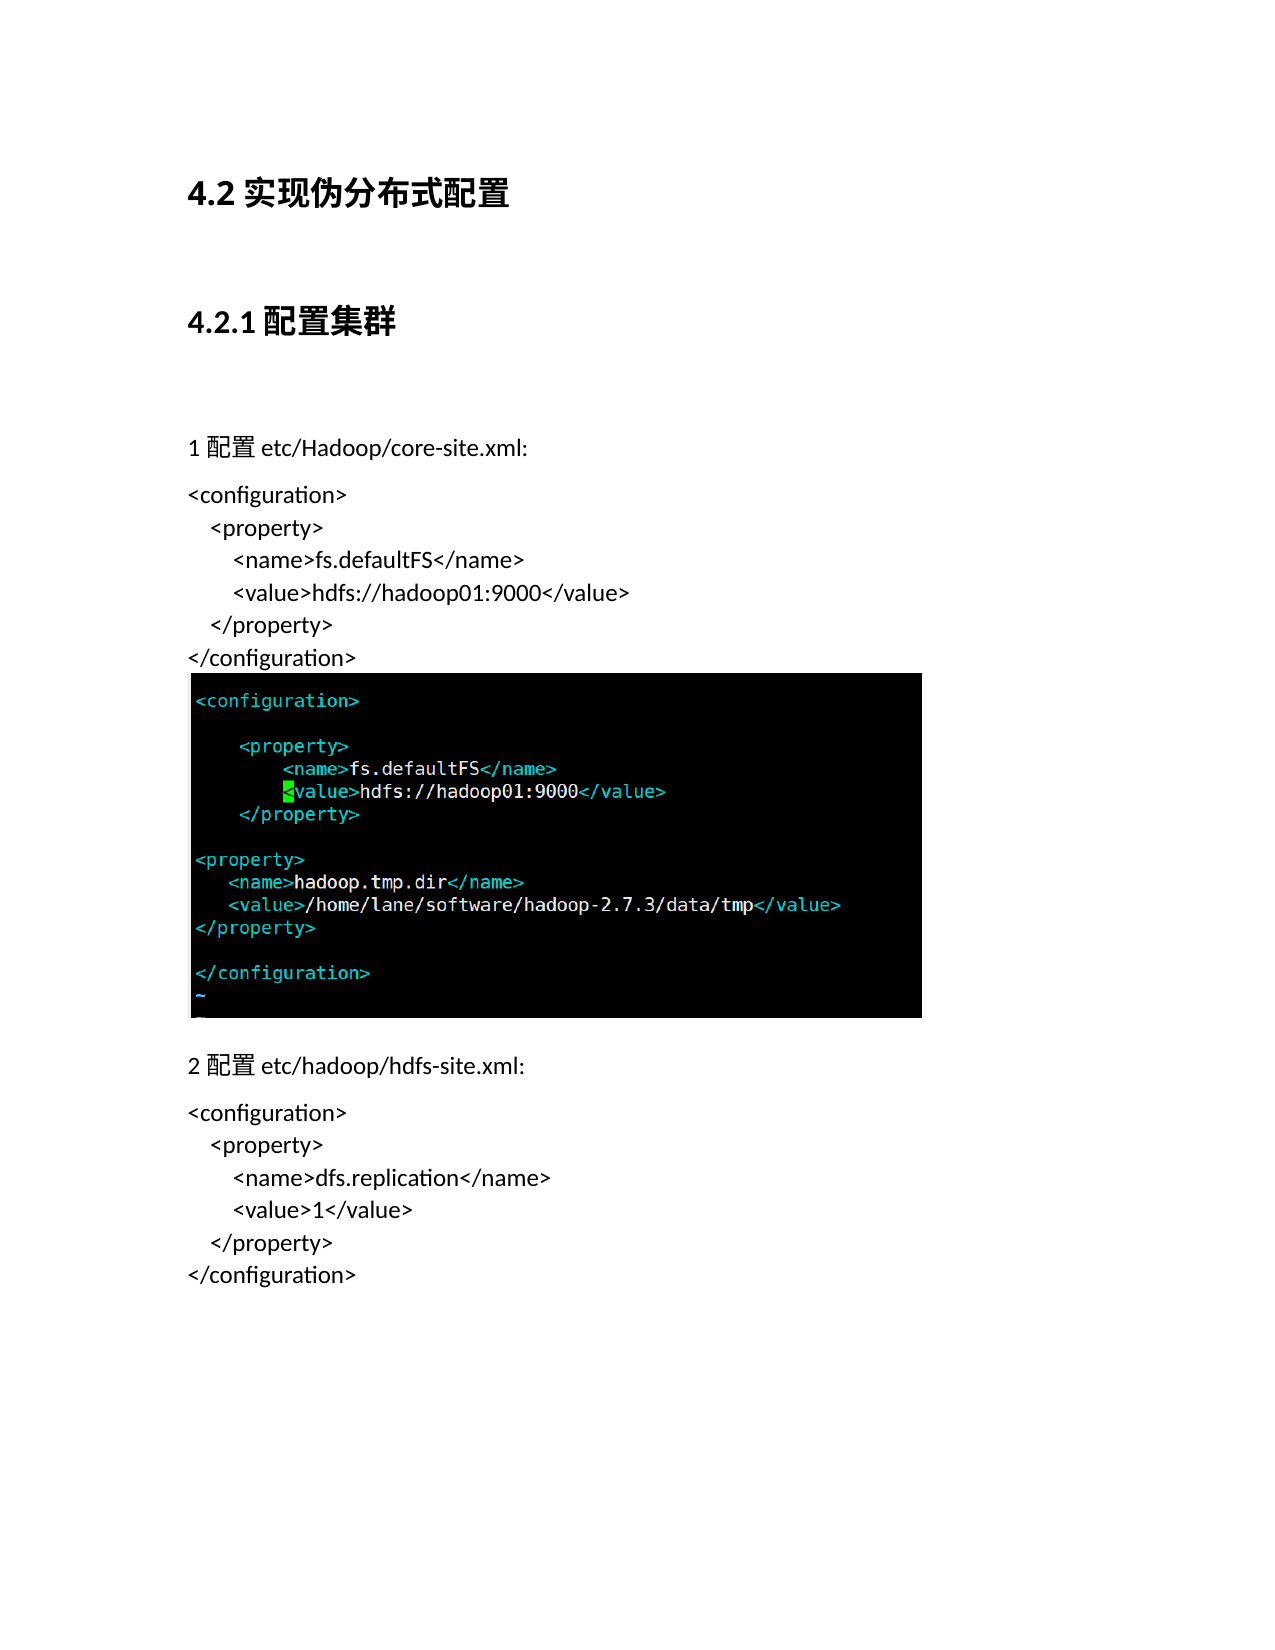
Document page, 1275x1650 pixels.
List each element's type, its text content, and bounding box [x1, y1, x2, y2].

subtitle 4.2 实现伪分布式配置 [187, 159, 1087, 224]
text <name>dfs.replication</name> [187, 1161, 1087, 1193]
picture [187, 673, 922, 1018]
text </configuration> [187, 1258, 1087, 1291]
text <configuration> [187, 478, 1087, 511]
text 1 配置etc/Hadoop/core-site.xml: [187, 413, 1087, 478]
text </property> [187, 1226, 1087, 1258]
text <value>1</value> [187, 1193, 1087, 1226]
text </property> [187, 608, 1087, 641]
subtitle 4.2.1 配置集群 [187, 286, 1087, 351]
text <configuration> [187, 1096, 1087, 1128]
text </configuration> [187, 641, 1087, 673]
text <property> [187, 1128, 1087, 1161]
text <name>fs.defaultFS</name> [187, 543, 1087, 576]
text <value>hdfs://hadoop01:9000</value> [187, 576, 1087, 608]
text 2 配置etc/hadoop/hdfs-site.xml: [187, 1031, 1087, 1096]
text <property> [187, 511, 1087, 543]
